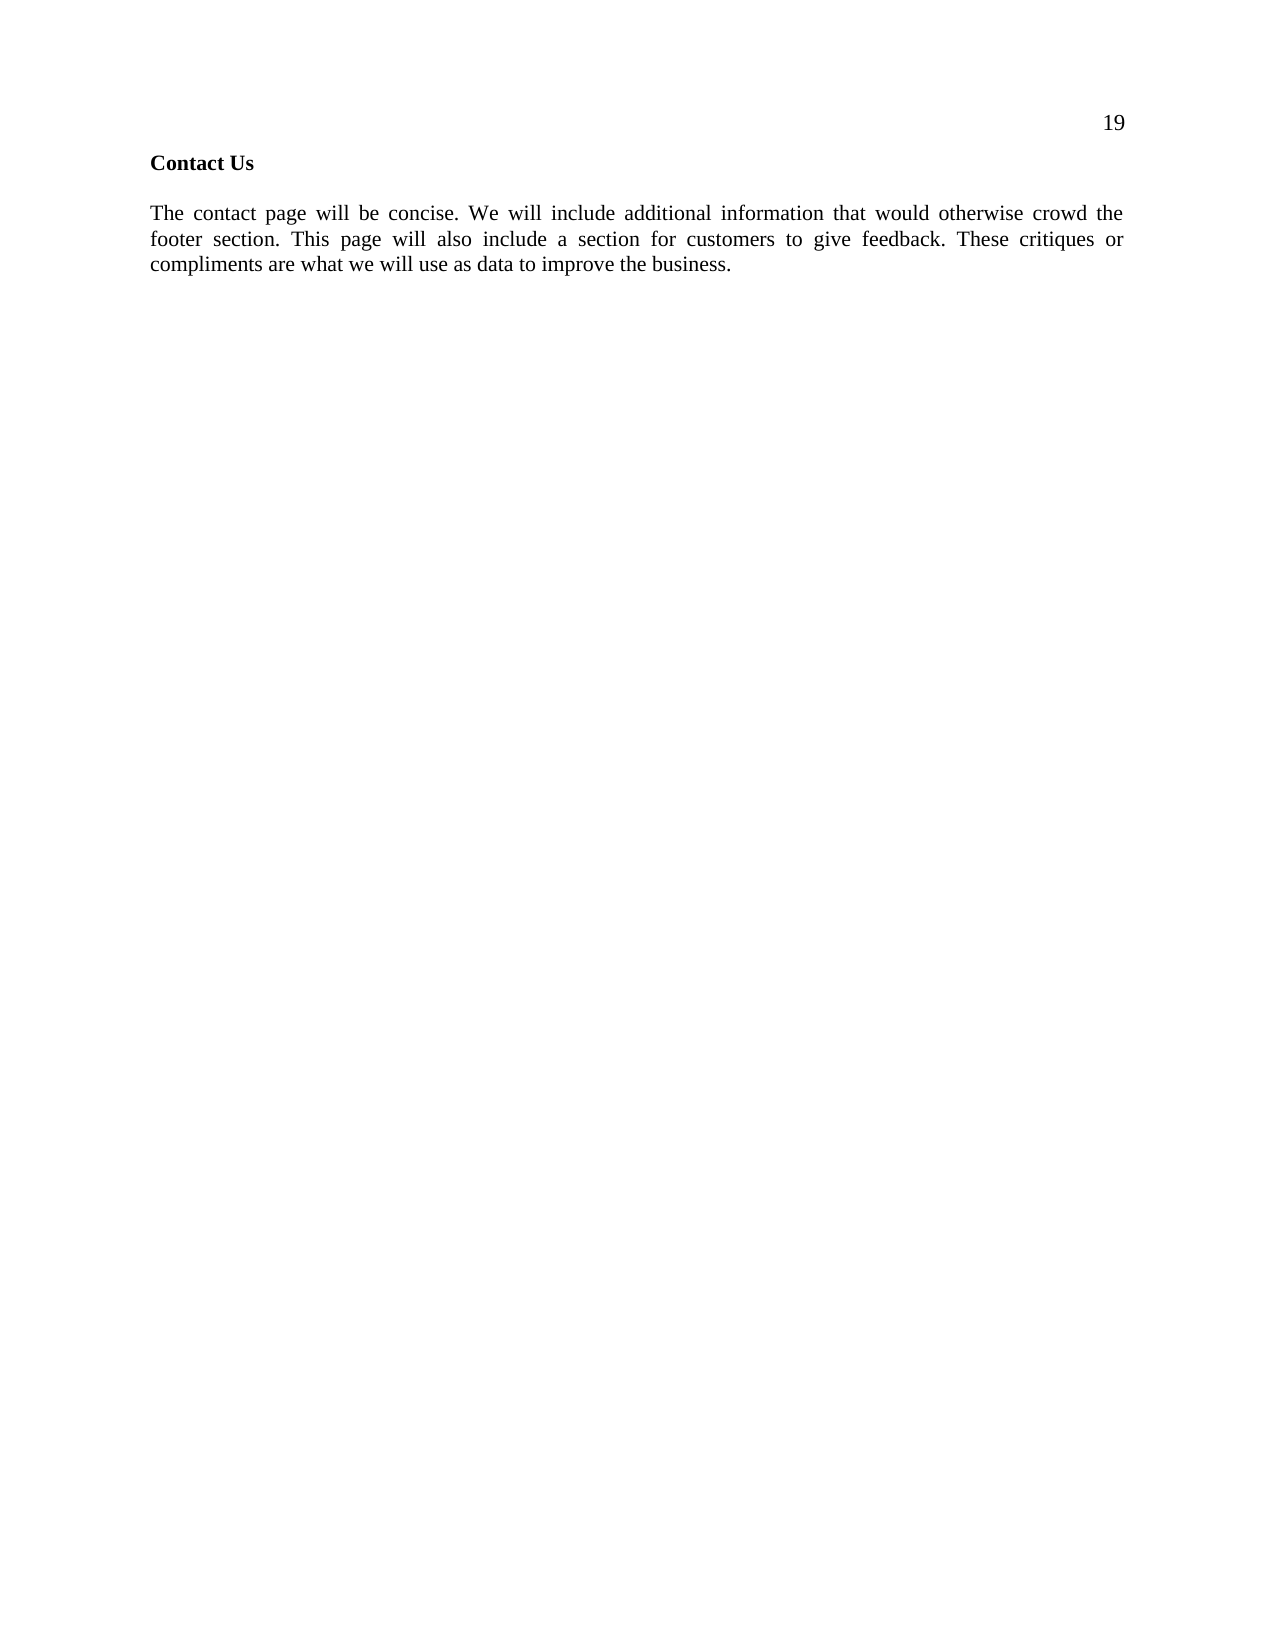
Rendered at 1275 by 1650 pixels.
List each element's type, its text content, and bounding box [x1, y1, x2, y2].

text The contact page will be concise. We will include additional information that would otherwise crowd the footer section. This page will also include a section for customers to give feedback. These critiques or compliments are what we will use as data to improve the business. [150, 200, 1125, 276]
text Contact Us [150, 150, 1125, 175]
